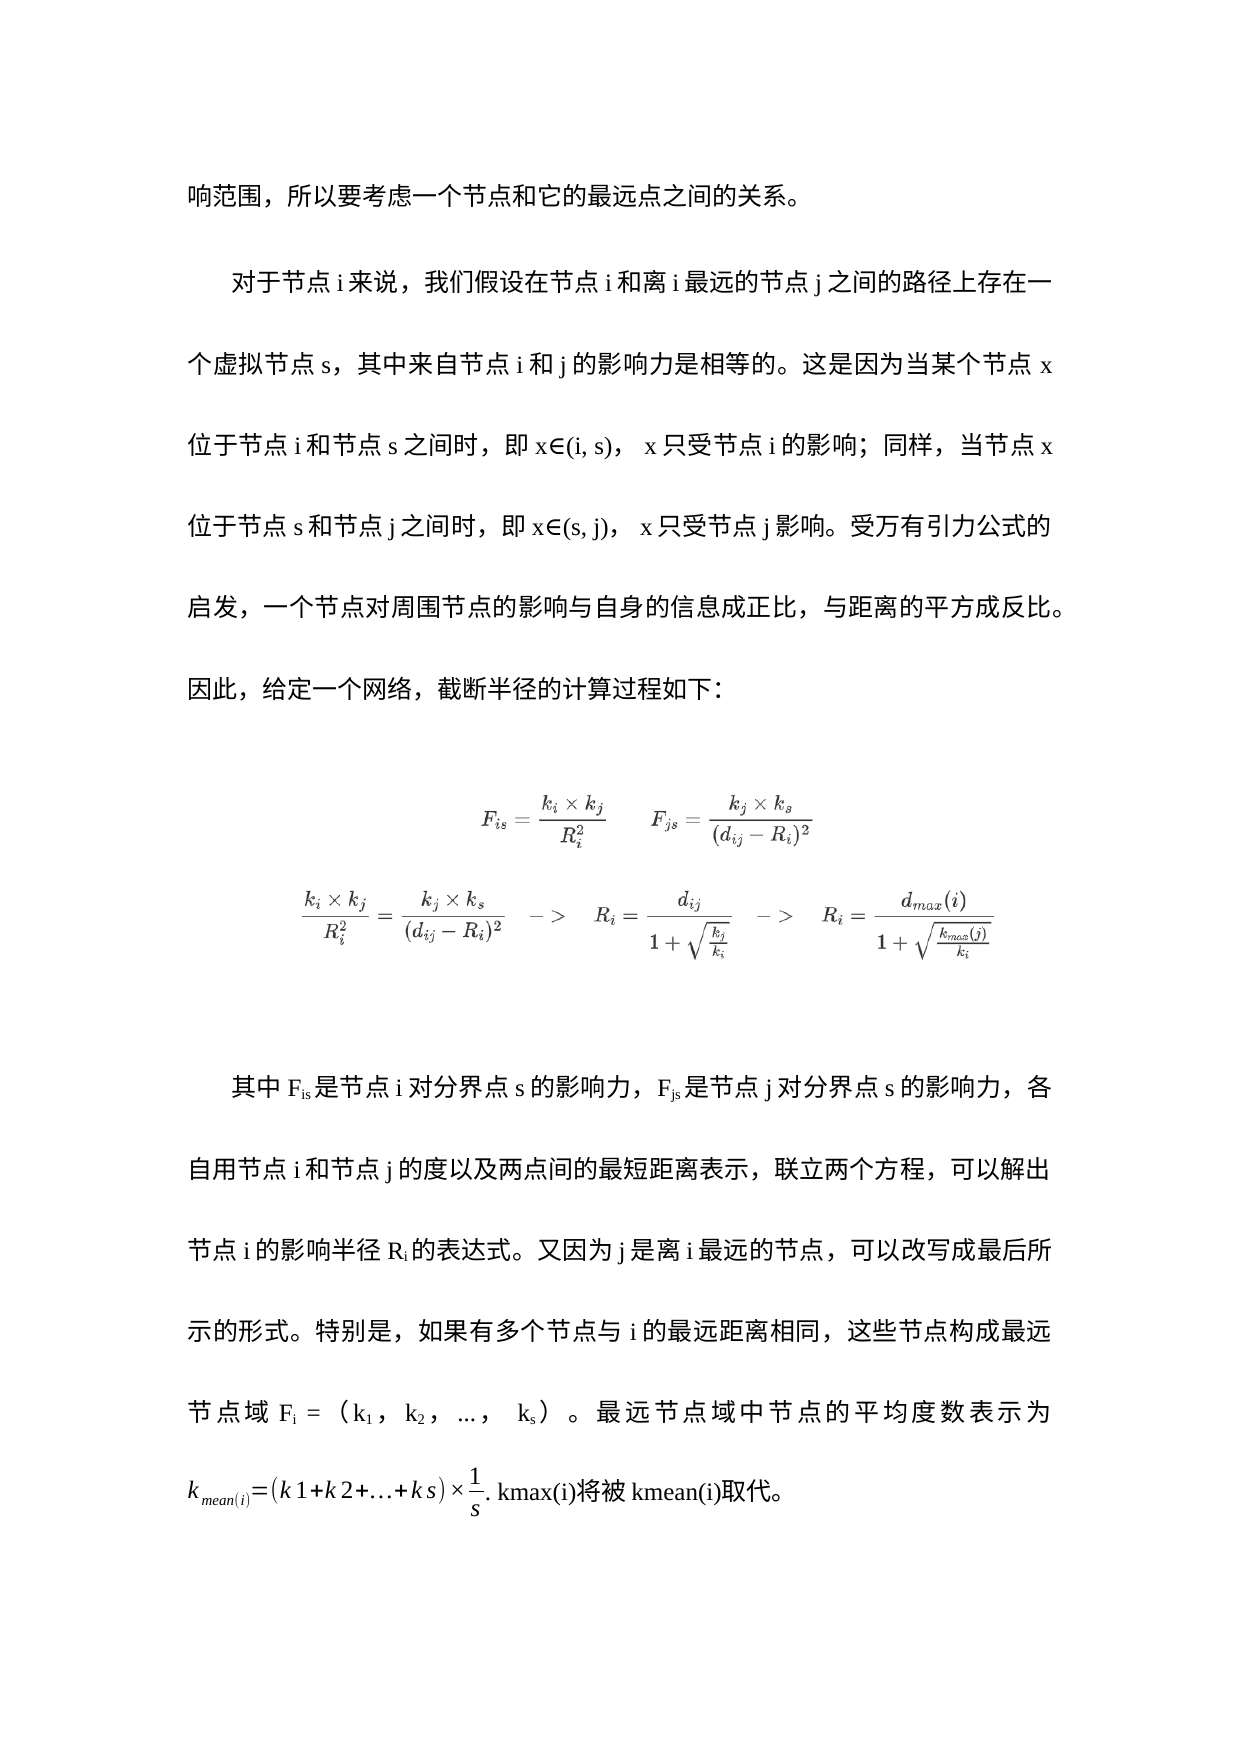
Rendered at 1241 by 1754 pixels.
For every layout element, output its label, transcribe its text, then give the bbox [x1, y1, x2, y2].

picture [231, 741, 1096, 1010]
text 对于节点i来说，我们假设在节点i和离i最远的节点j之间的路径上存在一个虚拟节点s，其中来自节点i和j的影响力是相等的。这是因为当某个节点x位于节点i和节点s之间时，即x∈(i, s)， x只受节点i的影响；同样，当节点x位于节点s和节点j之间时，即x∈(s, j)， x只受节点j影响。受万有引力公式的启发，一个节点对周围节点的影响与自身的信息成正比，与距离的平方成反比。因此，给定一个网络，截断半径的计算过程如下： [187, 248, 1053, 720]
text 其中Fis是节点i对分界点s的影响力，Fjs是节点j对分界点s的影响力，各自用节点i和节点j的度以及两点间的最短距离表示，联立两个方程，可以解出节点i的影响半径Ri的表达式。又因为j是离i最远的节点，可以改写成最后所示的形式。特别是，如果有多个节点与i的最远距离相同，这些节点构成最远节点域Fi =（k1，k2，...， ks）。最远节点域中节点的平均度数表示为. kmax(i)将被kmean(i)取代。 [187, 1053, 1053, 1525]
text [187, 162, 1053, 227]
